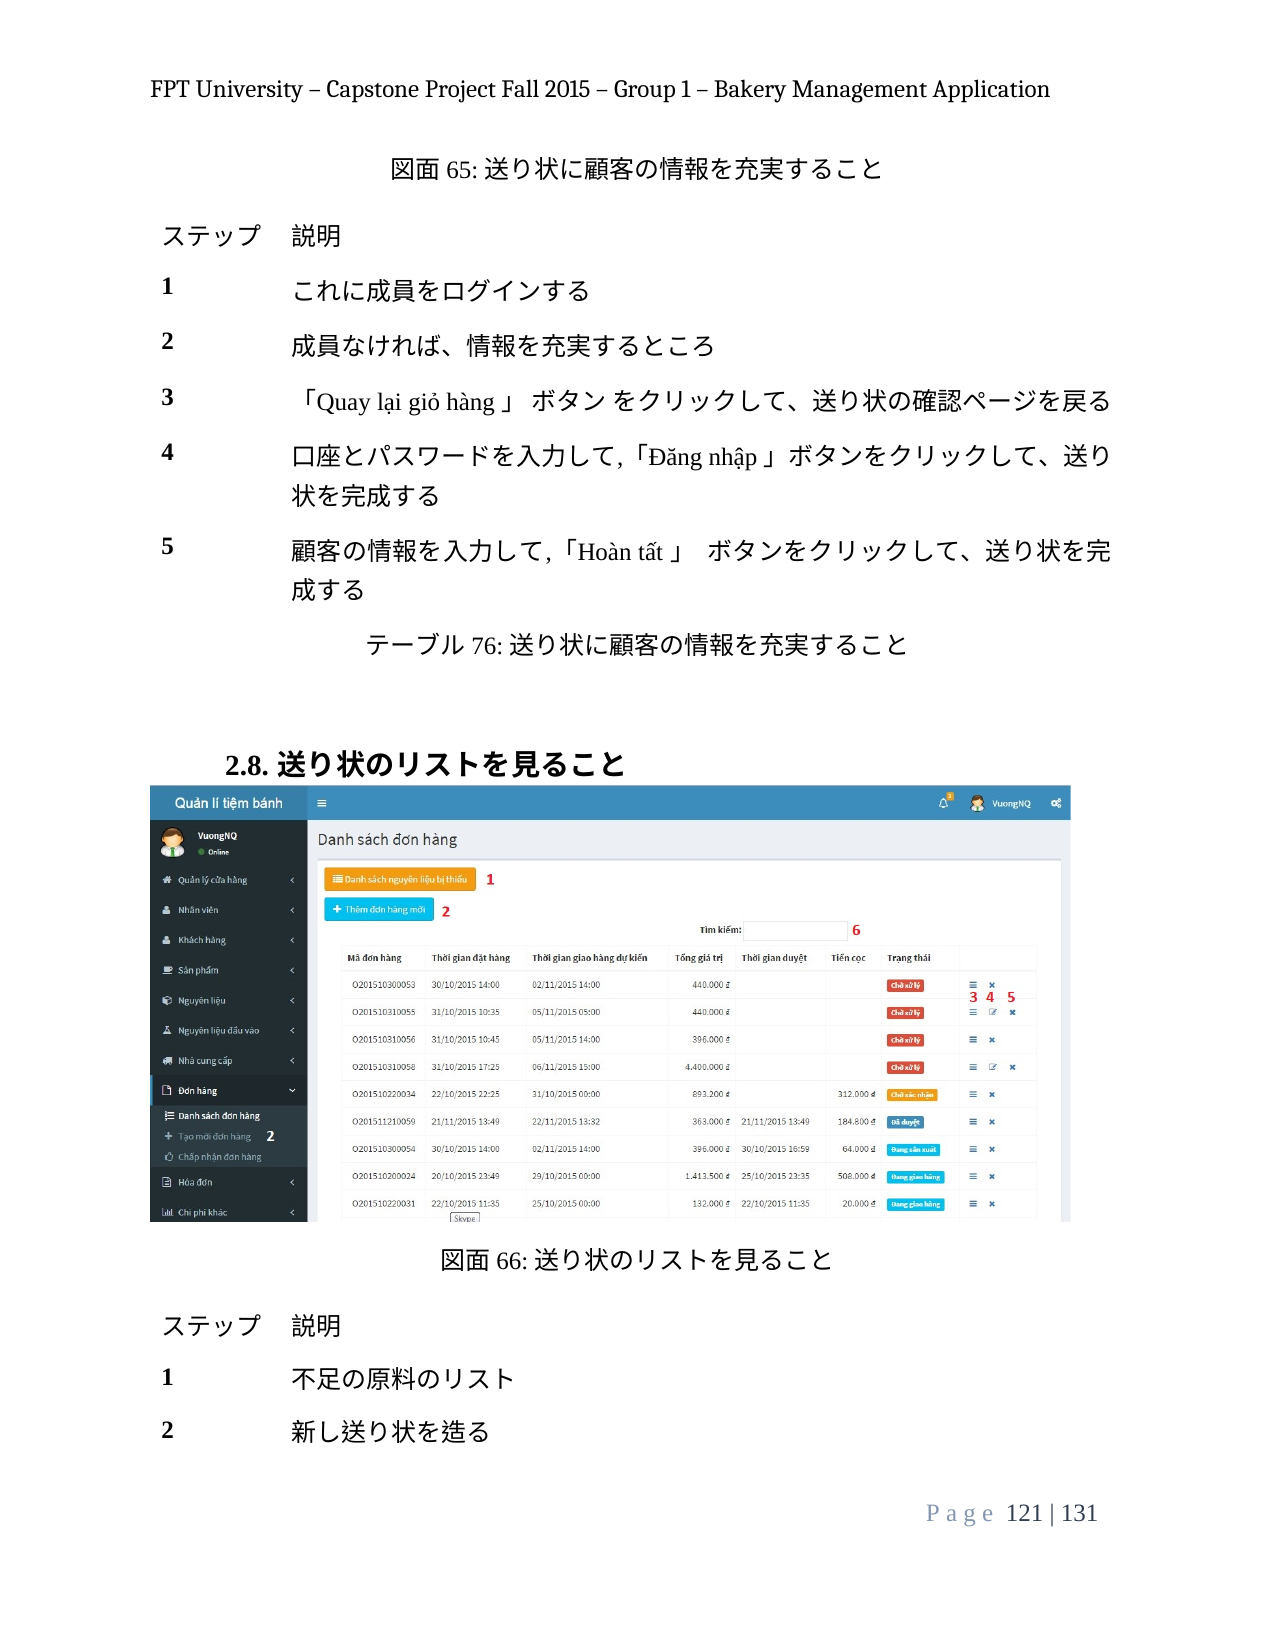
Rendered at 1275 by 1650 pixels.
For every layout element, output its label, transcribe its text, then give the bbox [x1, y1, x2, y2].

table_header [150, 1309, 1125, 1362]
subtitle 送り状のリストを見ること [225, 741, 1125, 784]
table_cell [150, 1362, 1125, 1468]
picture [150, 785, 1071, 1222]
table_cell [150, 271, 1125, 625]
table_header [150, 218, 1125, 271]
